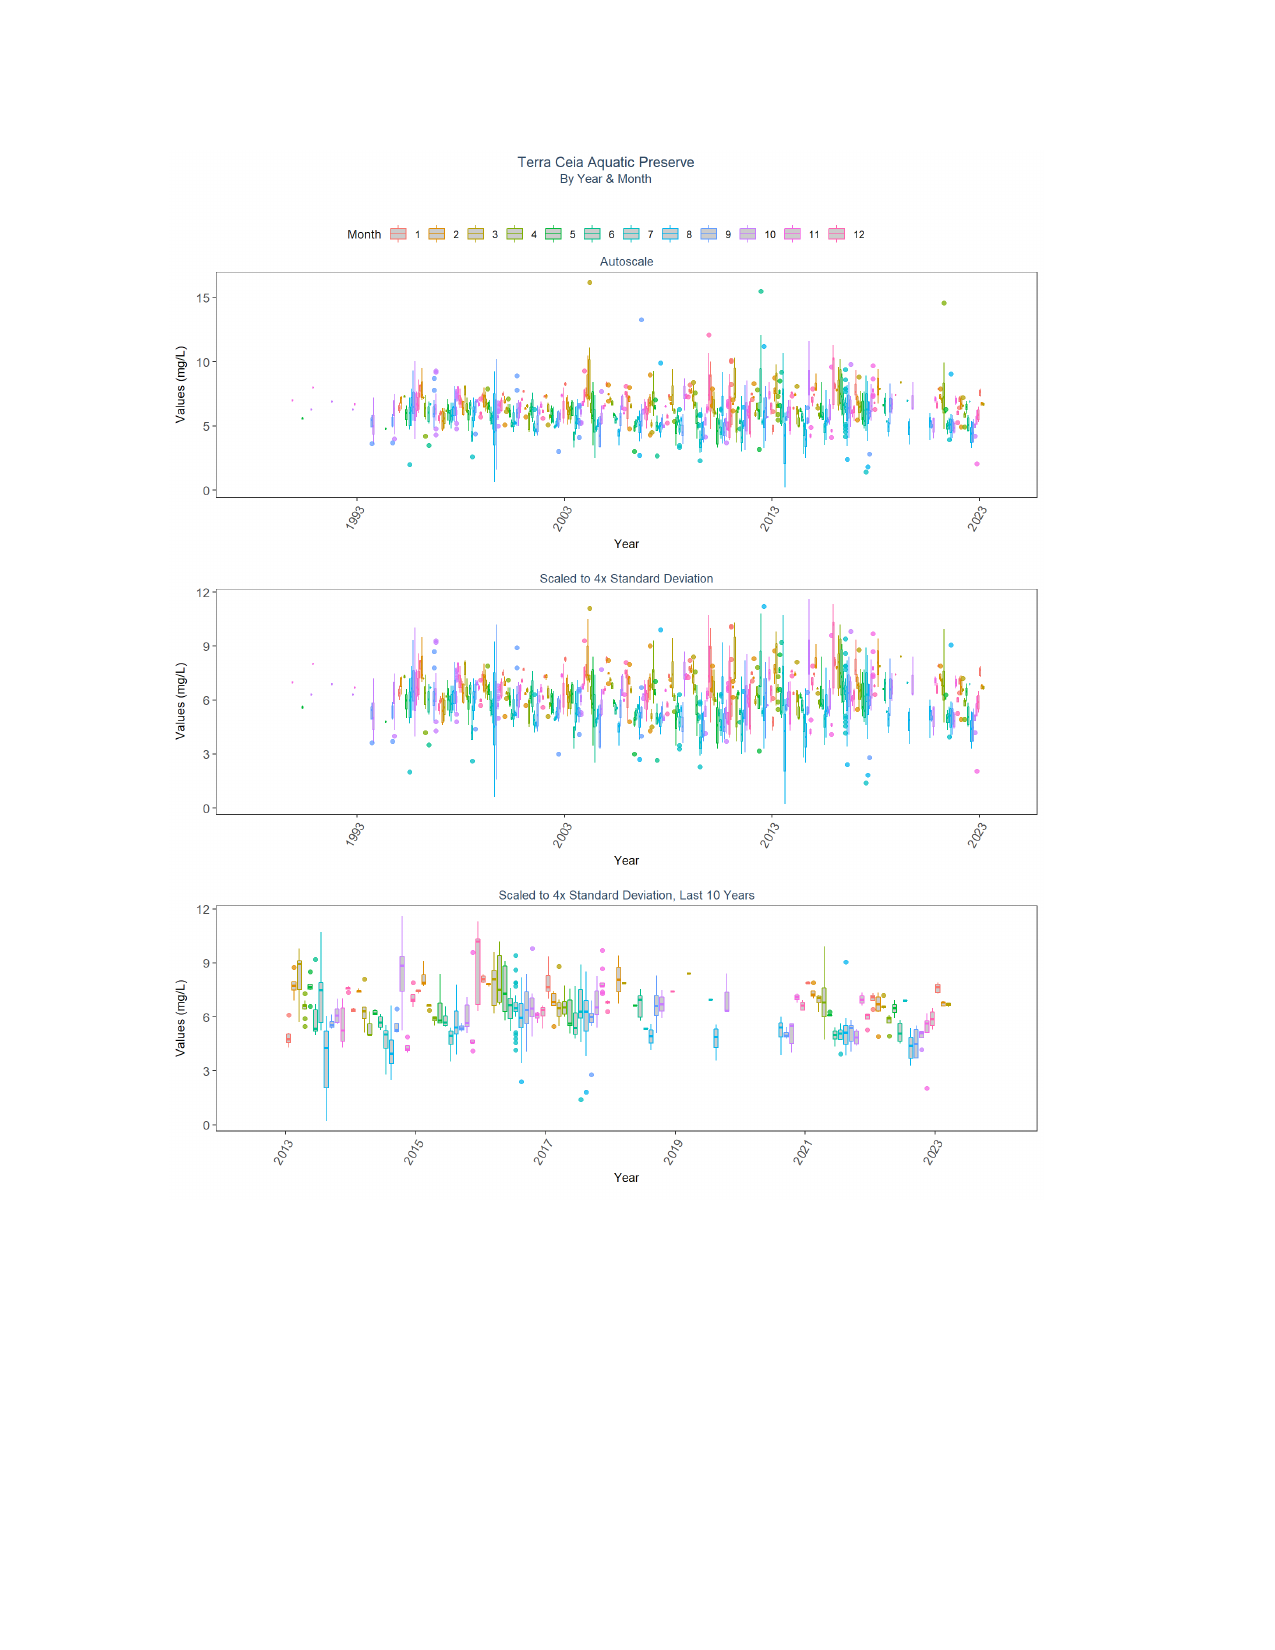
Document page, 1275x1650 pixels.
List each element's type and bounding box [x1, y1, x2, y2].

picture [168, 150, 1044, 1200]
